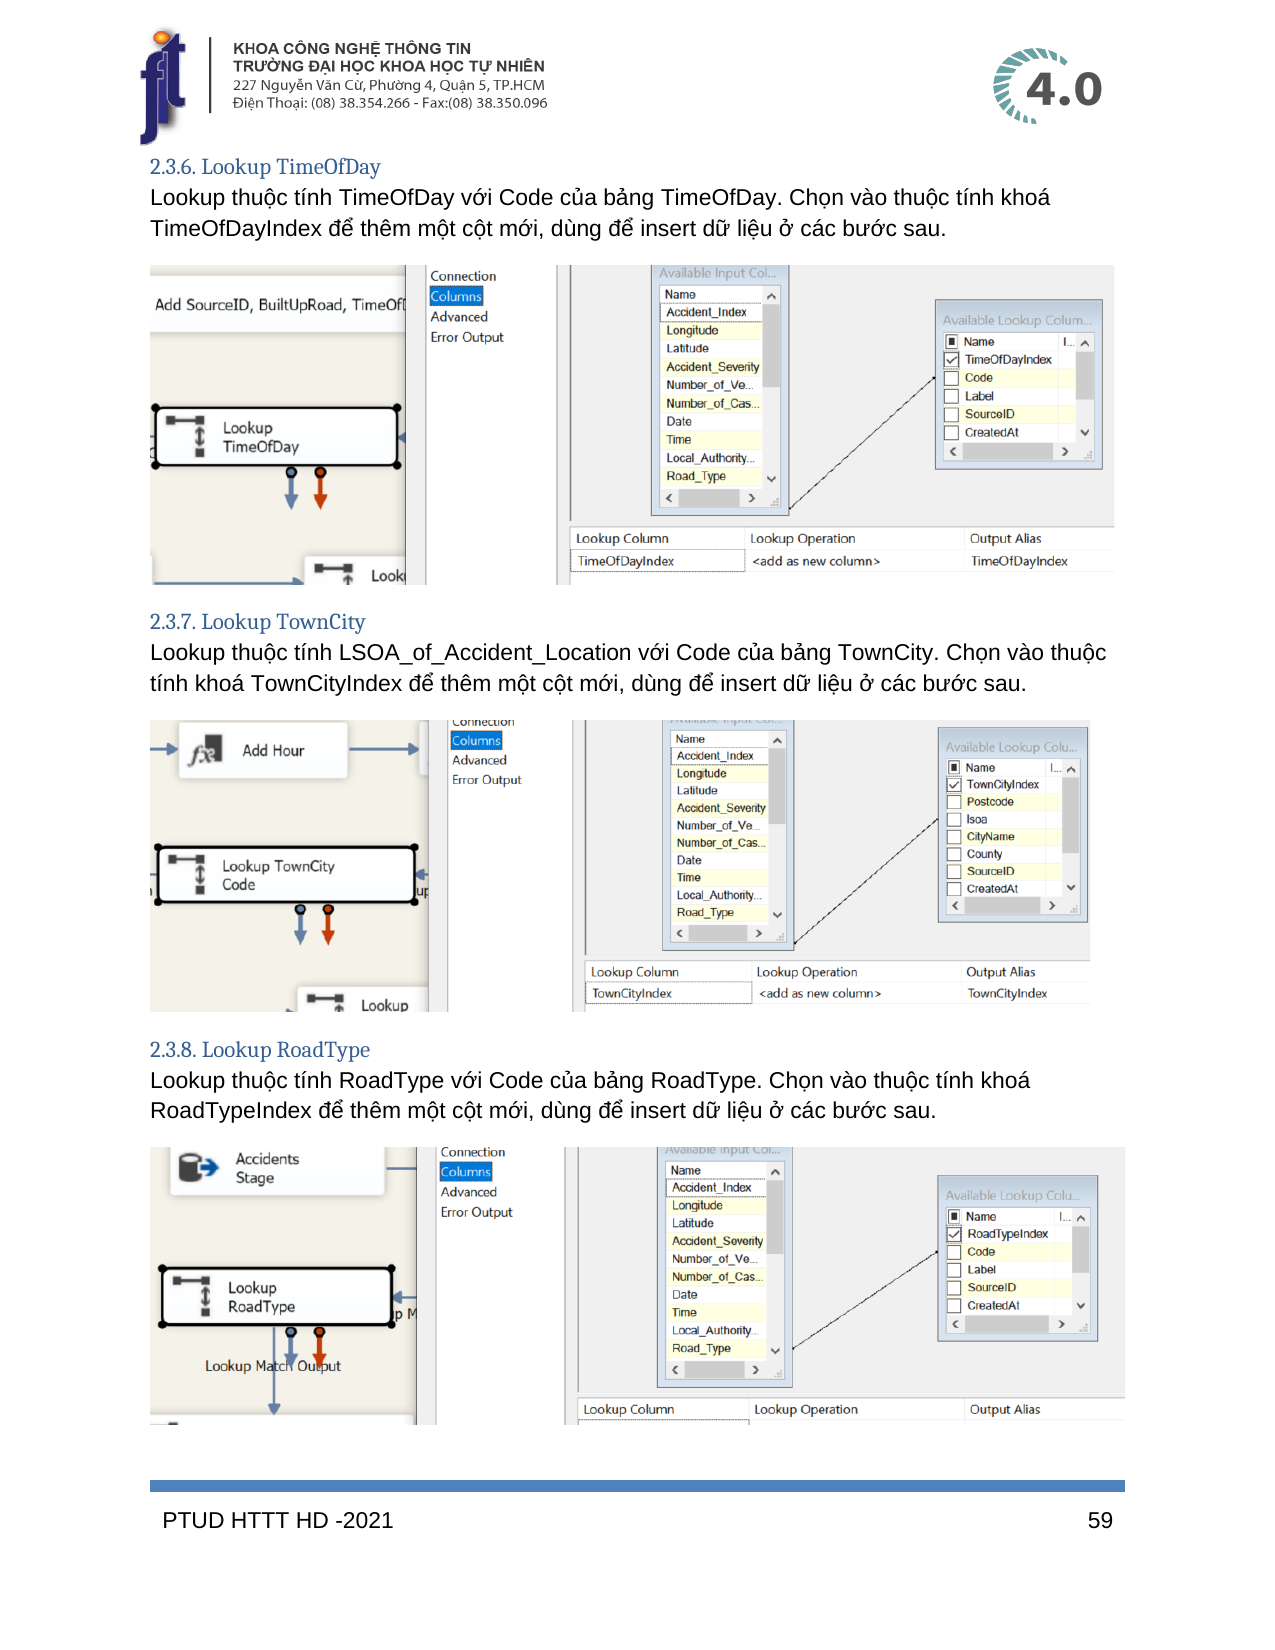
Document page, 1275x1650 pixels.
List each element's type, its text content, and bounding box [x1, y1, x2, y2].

subtitle 2.3.8. Lookup RoadType [150, 1036, 1125, 1063]
picture [150, 265, 1115, 585]
picture [117, 21, 580, 167]
picture [985, 41, 1108, 127]
text Lookup thuộc tính LSOA_of_Accident_Location với Code của bảng TownCity. Chọn vào thuộc tính khoá TownCityIndex để thêm một cột mới, dùng để insert dữ liệu ở các bước sau. [150, 639, 1125, 696]
text Lookup thuộc tính RoadType với Code của bảng RoadType. Chọn vào thuộc tính khoá RoadTypeIndex để thêm một cột mới, dùng để insert dữ liệu ở các bước sau. [150, 1067, 1125, 1123]
subtitle 2.3.7. Lookup TownCity [150, 609, 1125, 635]
picture [150, 720, 1091, 1012]
text Lookup thuộc tính TimeOfDay với Code của bảng TimeOfDay. Chọn vào thuộc tính khoá TimeOfDayIndex để thêm một cột mới, dùng để insert dữ liệu ở các bước sau. [150, 184, 1125, 241]
picture [150, 1147, 1125, 1425]
subtitle 2.3.6. Lookup TimeOfDay [150, 154, 1125, 181]
